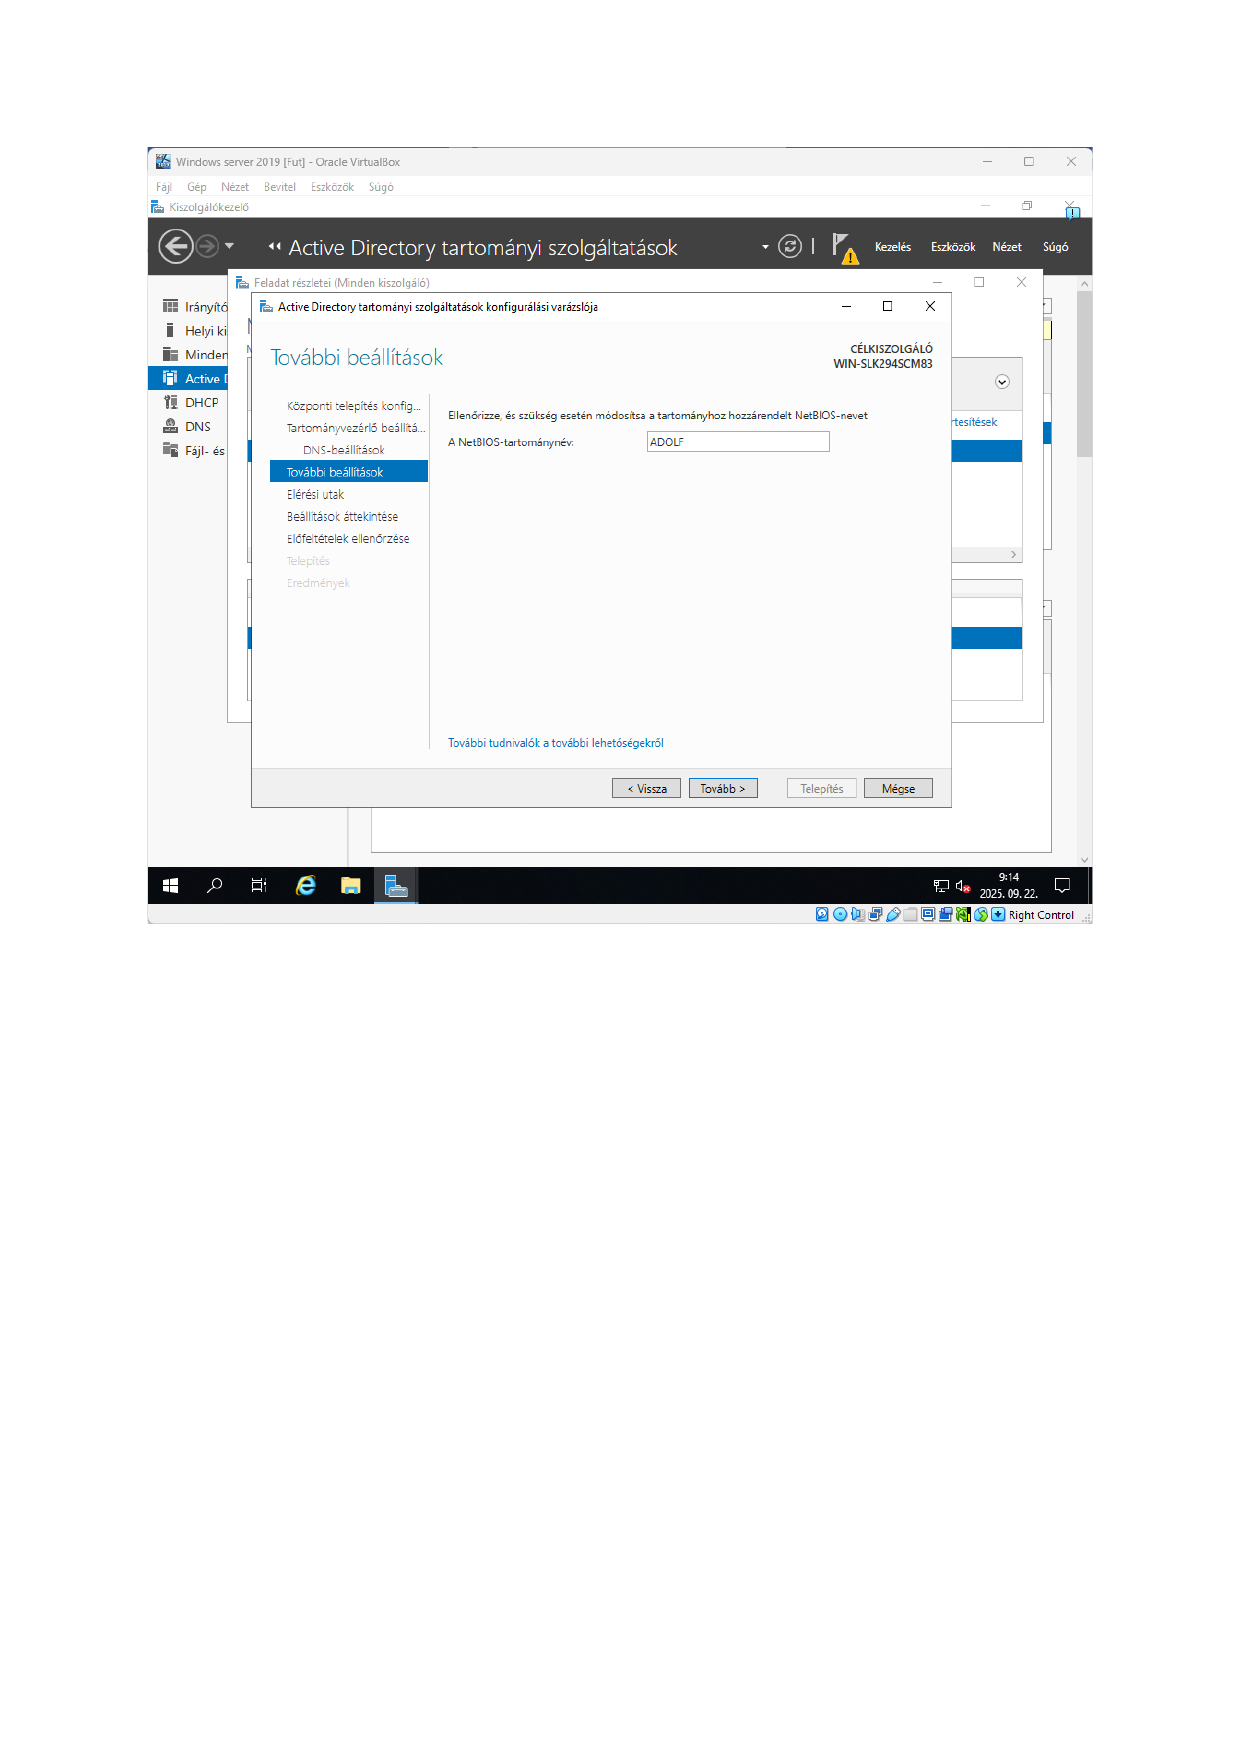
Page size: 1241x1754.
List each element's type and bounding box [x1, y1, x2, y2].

picture [147, 147, 1093, 924]
